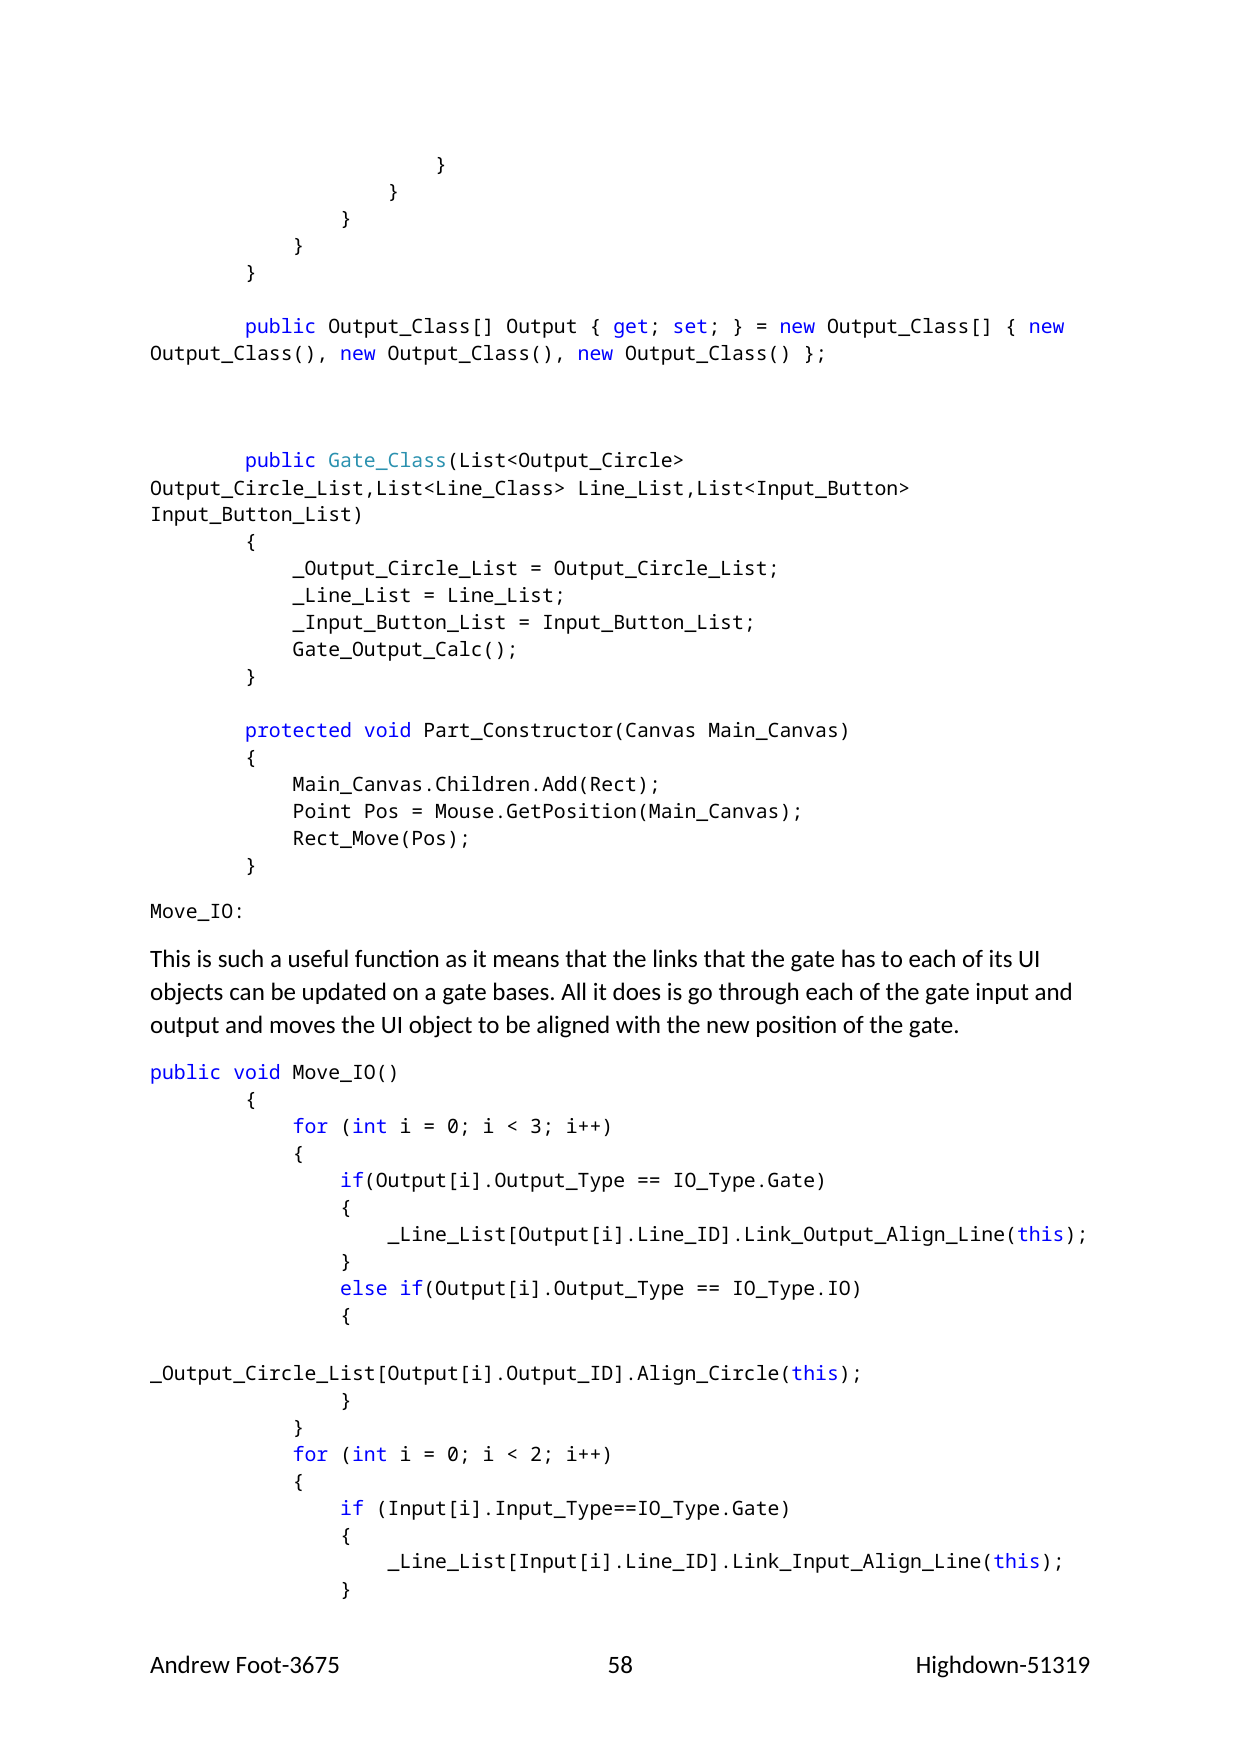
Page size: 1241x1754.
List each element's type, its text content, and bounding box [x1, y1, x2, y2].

text Rect_Move(Pos); [150, 824, 1090, 851]
text } [150, 177, 1090, 204]
text } [150, 1413, 1090, 1440]
text } [150, 204, 1090, 231]
text _Line_List[Input[i].Line_ID].Link_Input_Align_Line(this); [150, 1548, 1090, 1575]
text } [150, 1386, 1090, 1413]
text { [150, 1193, 1090, 1221]
text } [150, 231, 1090, 258]
text _Line_List = Line_List; [150, 582, 1090, 609]
text } [150, 663, 1090, 689]
text } [150, 258, 1090, 285]
text for (int i = 0; i < 2; i++) [150, 1440, 1090, 1467]
text { [150, 1086, 1090, 1113]
text else if(Output[i].Output_Type == IO_Type.IO) [150, 1274, 1090, 1301]
text { [150, 1521, 1090, 1548]
text } [150, 150, 1090, 177]
text { [150, 1467, 1090, 1494]
text { [150, 743, 1090, 771]
text _Line_List[Output[i].Line_ID].Link_Output_Align_Line(this); [150, 1221, 1090, 1247]
text { [150, 1139, 1090, 1167]
text if(Output[i].Output_Type == IO_Type.Gate) [150, 1167, 1090, 1193]
text Main_Canvas.Children.Add(Rect); [150, 771, 1090, 797]
text Point Pos = Mouse.GetPosition(Main_Canvas); [150, 797, 1090, 824]
text protected void Part_Constructor(Canvas Main_Canvas) [150, 717, 1090, 743]
text This is such a useful function as it means that the links that the gate has to each of its UI objects can be updated on a gate bases. All it does is go through each of the gate input and output and moves the UI object to be aligned with the new position of the gate. [150, 943, 1090, 1039]
text _Input_Button_List = Input_Button_List; [150, 609, 1090, 636]
text Move_IO: [150, 897, 1090, 924]
text Gate_Output_Calc(); [150, 636, 1090, 663]
text public Output_Class[] Output { get; set; } = new Output_Class[] { new Output_Class(), new Output_Class(), new Output_Class() }; [150, 312, 1090, 366]
text { [150, 528, 1090, 555]
text { [150, 1301, 1090, 1328]
text public Gate_Class(List<Output_Circle> Output_Circle_List,List<Line_Class> Line_List,List<Input_Button> Input_Button_List) [150, 447, 1090, 528]
text _Output_Circle_List = Output_Circle_List; [150, 555, 1090, 582]
text public void Move_IO() [150, 1059, 1090, 1086]
text } [150, 851, 1090, 878]
text for (int i = 0; i < 3; i++) [150, 1113, 1090, 1139]
text if (Input[i].Input_Type==IO_Type.Gate) [150, 1494, 1090, 1521]
text } [150, 1575, 1090, 1602]
text } [150, 1247, 1090, 1274]
text _Output_Circle_List[Output[i].Output_ID].Align_Circle(this); [150, 1328, 1090, 1386]
